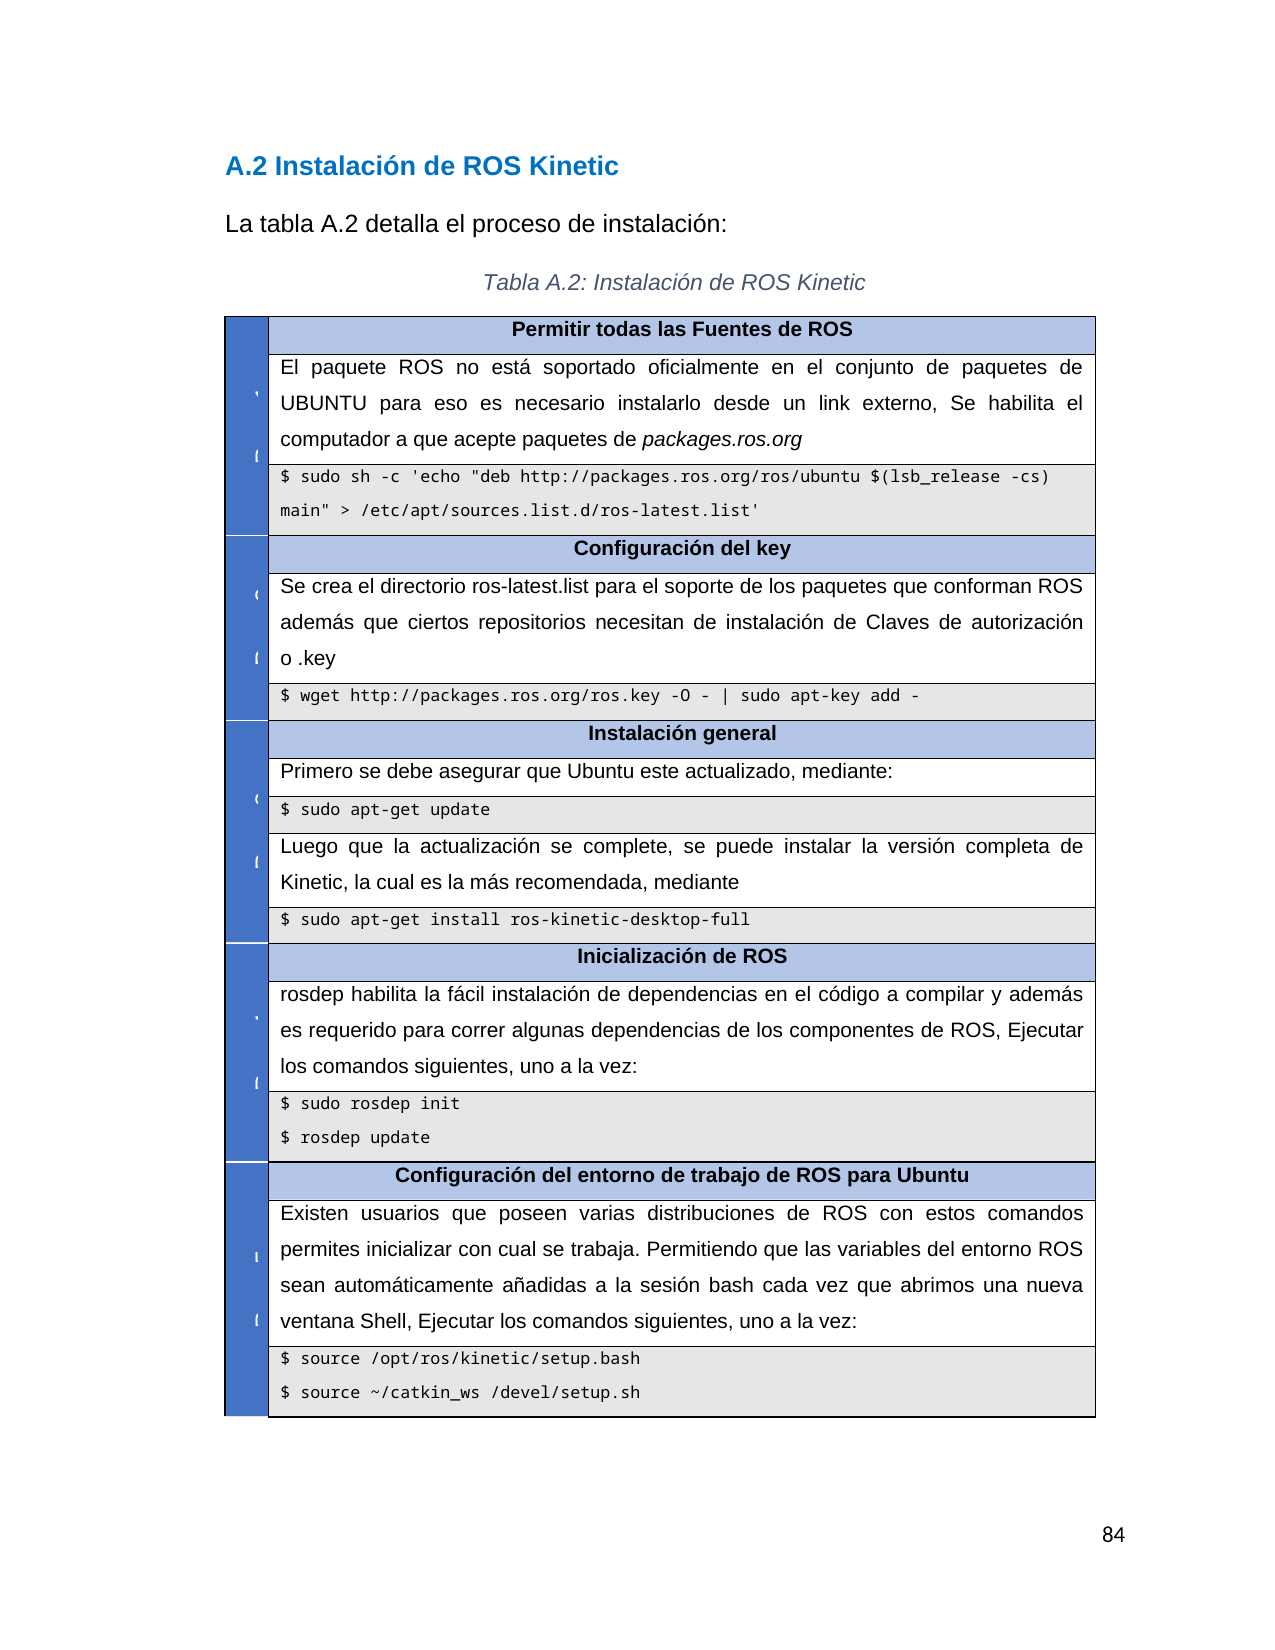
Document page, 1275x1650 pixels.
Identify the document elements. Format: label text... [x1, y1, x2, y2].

table_cell Paso 3 [226, 721, 268, 942]
table_cell $ sudo apt-get install ros-kinetic-desktop-full [269, 908, 1095, 942]
table_cell Paso 5 [226, 1163, 268, 1416]
table_cell $ sudo apt-get update [269, 797, 1095, 833]
table_header Permitir todas las Fuentes de ROS [269, 317, 1095, 354]
table_cell Instalación general [269, 721, 1095, 758]
table_header Paso 1 [226, 317, 268, 535]
table_cell $ source /opt/ros/kinetic/setup.bash $ source ~/catkin_ws /devel/setup.sh [269, 1347, 1095, 1416]
table_cell Primero se debe asegurar que Ubuntu este actualizado, mediante: [269, 759, 1095, 796]
table_cell Existen usuarios que poseen varias distribuciones de ROS con estos comandos permites inicializar con cual se trabaja. Permitiendo que las variables del entorno ROS sean automáticamente añadidas a la sesión bash cada vez que abrimos una nueva ventana Shell, Ejecutar los comandos siguientes, uno a la vez: [269, 1201, 1095, 1346]
table_cell Se crea el directorio ros-latest.list para el soporte de los paquetes que conforman ROS además que ciertos repositorios necesitan de instalación de Claves de autorización o .key [269, 574, 1095, 683]
table_cell $ sudo rosdep init $ rosdep update [269, 1092, 1095, 1161]
subtitle A.2 Instalación de ROS Kinetic [225, 150, 1125, 181]
table_cell Paso 4 [226, 944, 268, 1161]
text La tabla A.2 detalla el proceso de instalación: [225, 209, 1125, 237]
table_cell Paso 2 [226, 536, 268, 720]
text Tabla A.2: Instalación de ROS Kinetic [225, 268, 1125, 295]
table_cell Inicialización de ROS [269, 944, 1095, 981]
table_cell Configuración del key [269, 536, 1095, 573]
table_cell $ sudo sh -c 'echo "deb http://packages.ros.org/ros/ubuntu $(lsb_release -cs) main" > /etc/apt/sources.list.d/ros-latest.list' [269, 465, 1095, 535]
table_cell El paquete ROS no está soportado oficialmente en el conjunto de paquetes de UBUNTU para eso es necesario instalarlo desde un link externo, Se habilita el computador a que acepte paquetes de packages.ros.org [269, 355, 1095, 464]
table_cell Luego que la actualización se complete, se puede instalar la versión completa de Kinetic, la cual es la más recomendada, mediante [269, 834, 1095, 907]
table_cell Configuración del entorno de trabajo de ROS para Ubuntu [269, 1163, 1095, 1199]
table_cell $ wget http://packages.ros.org/ros.key -O - | sudo apt-key add - [269, 684, 1095, 720]
table_cell rosdep habilita la fácil instalación de dependencias en el código a compilar y además es requerido para correr algunas dependencias de los componentes de ROS, Ejecutar los comandos siguientes, uno a la vez: [269, 982, 1095, 1091]
